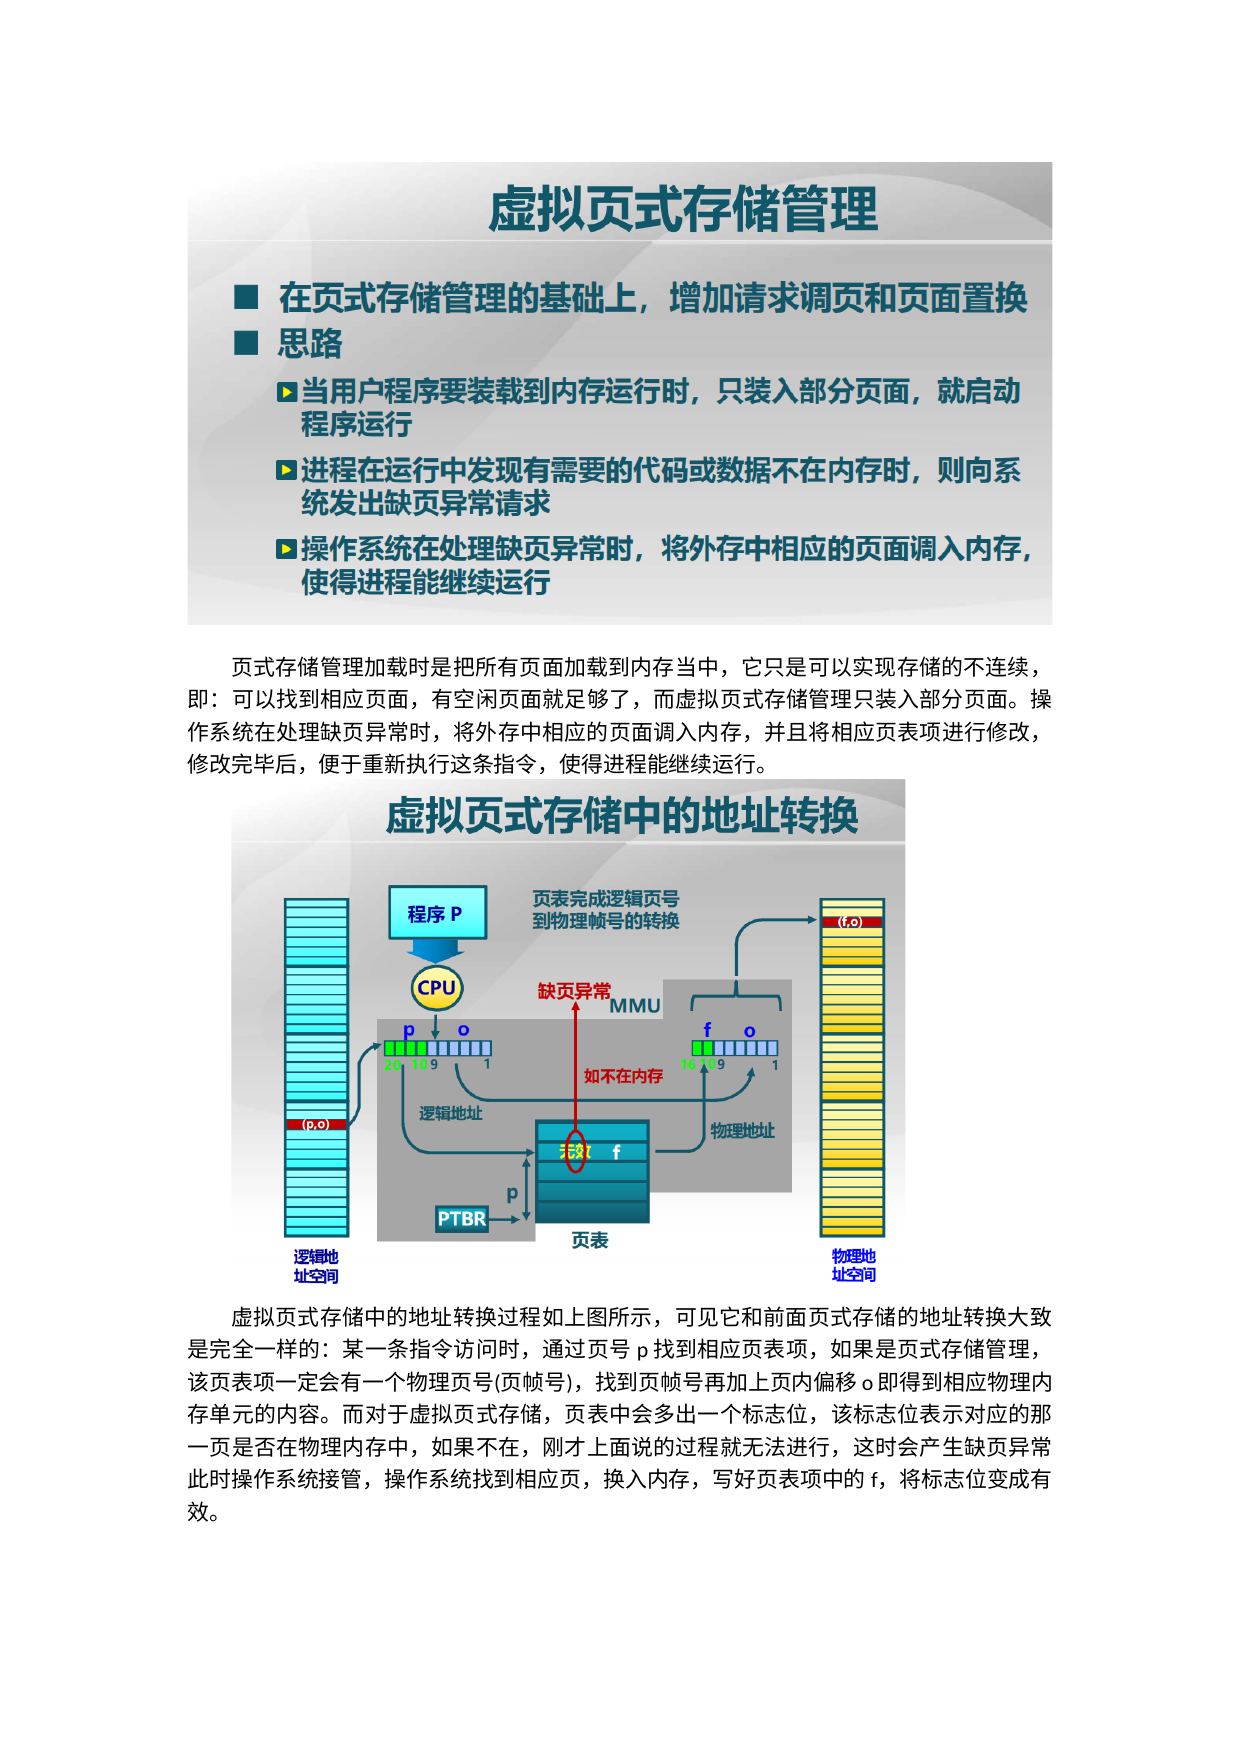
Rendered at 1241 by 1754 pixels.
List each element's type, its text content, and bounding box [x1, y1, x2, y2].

list 虚拟页式存储中的地址转换过程如上图所示，可见它和前面页式存储的地址转换大致是完全一样的：某一条指令访问时，通过页号p找到相应页表项，如果是页式存储管理，该页表项一定会有一个物理页号(页帧号)，找到页帧号再加上页内偏移o即得到相应物理内存单元的内容。而对于虚拟页式存储，页表中会多出一个标志位，该标志位表示对应的那一页是否在物理内存中，如果不在，刚才上面说的过程就无法进行，这时会产生缺页异常，此时操作系统接管，操作系统找到相应页，换入内存，写好页表项中的f，将标志位变成有效。 [187, 1299, 1053, 1527]
picture [187, 162, 1053, 625]
picture [231, 779, 906, 1292]
list 页式存储管理加载时是把所有页面加载到内存当中，它只是可以实现存储的不连续，即：可以找到相应页面，有空闲页面就足够了，而虚拟页式存储管理只装入部分页面。操作系统在处理缺页异常时，将外存中相应的页面调入内存，并且将相应页表项进行修改，修改完毕后，便于重新执行这条指令，使得进程能继续运行。 [187, 649, 1053, 779]
